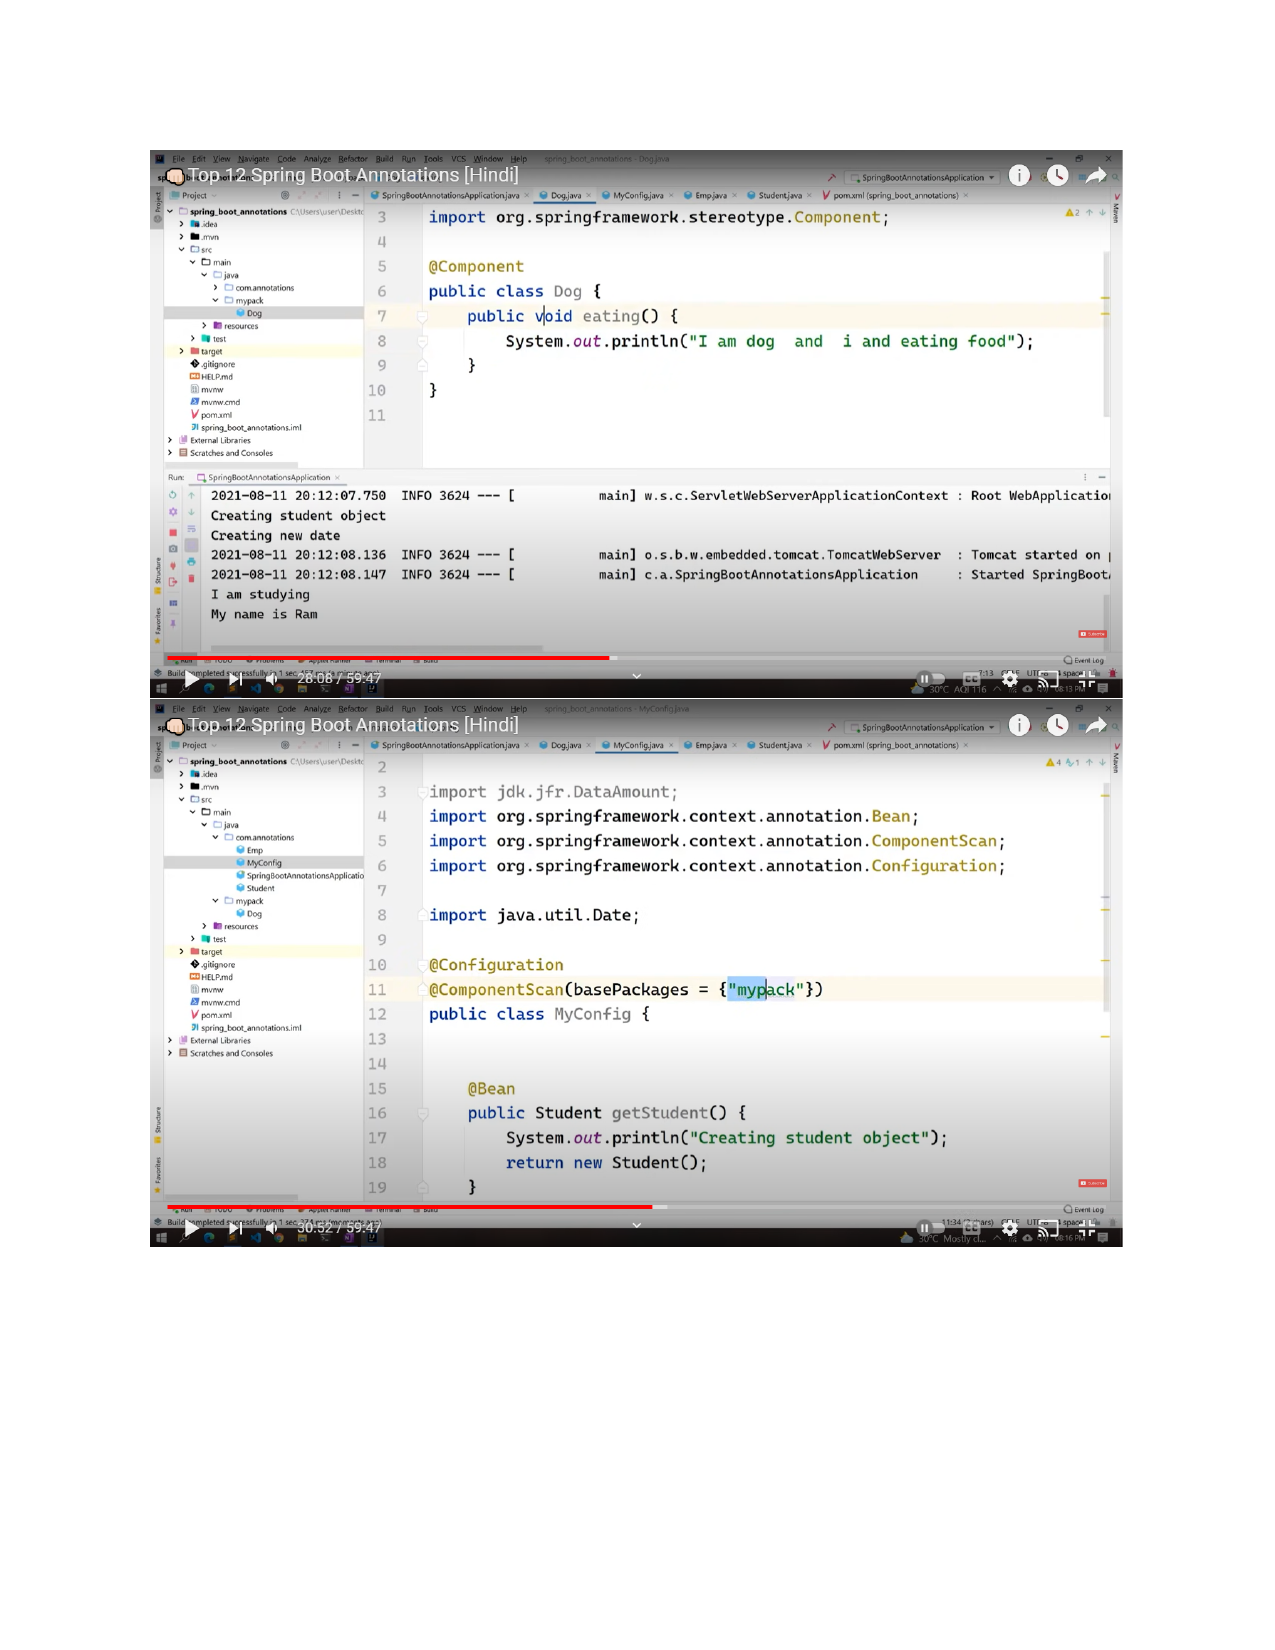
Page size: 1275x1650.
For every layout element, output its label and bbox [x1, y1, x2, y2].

picture [150, 150, 1123, 698]
picture [150, 699, 1123, 1247]
